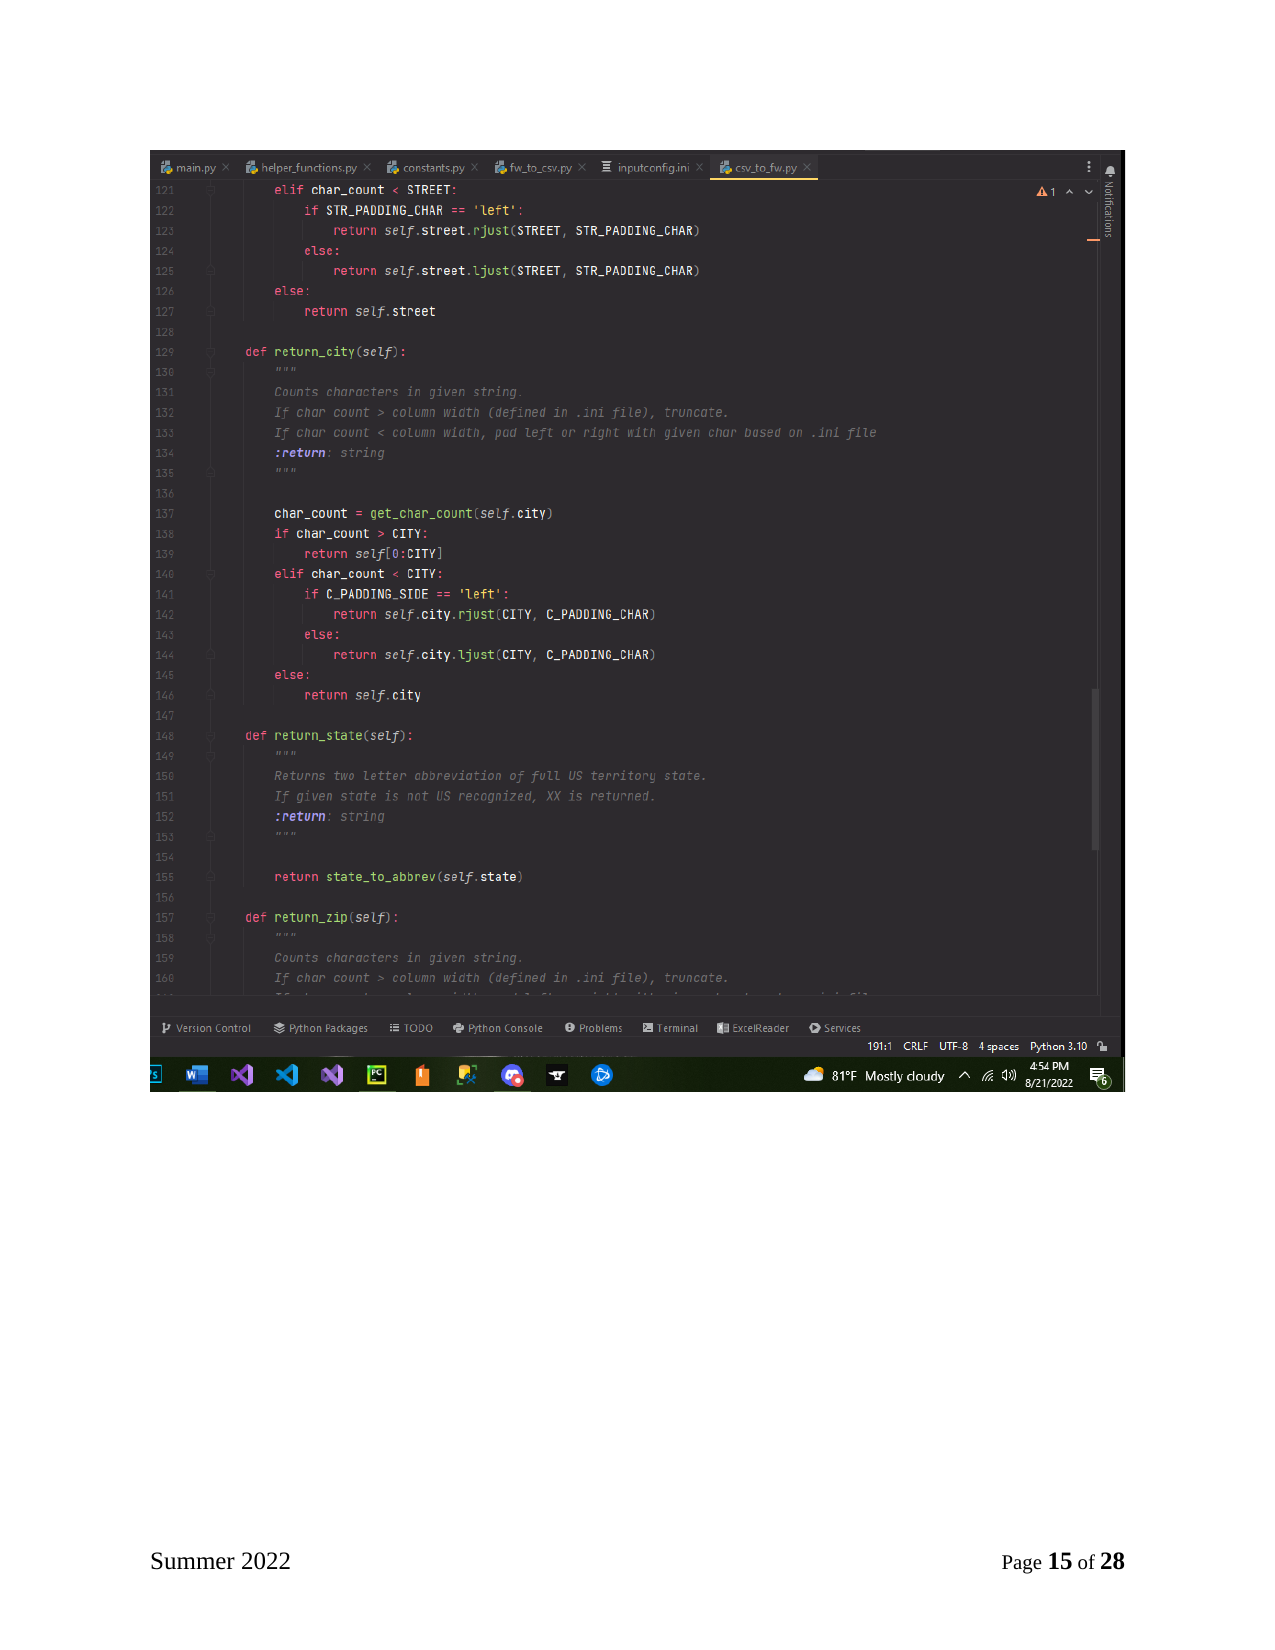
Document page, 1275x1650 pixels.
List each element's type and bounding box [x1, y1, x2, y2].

picture [150, 150, 1125, 1092]
